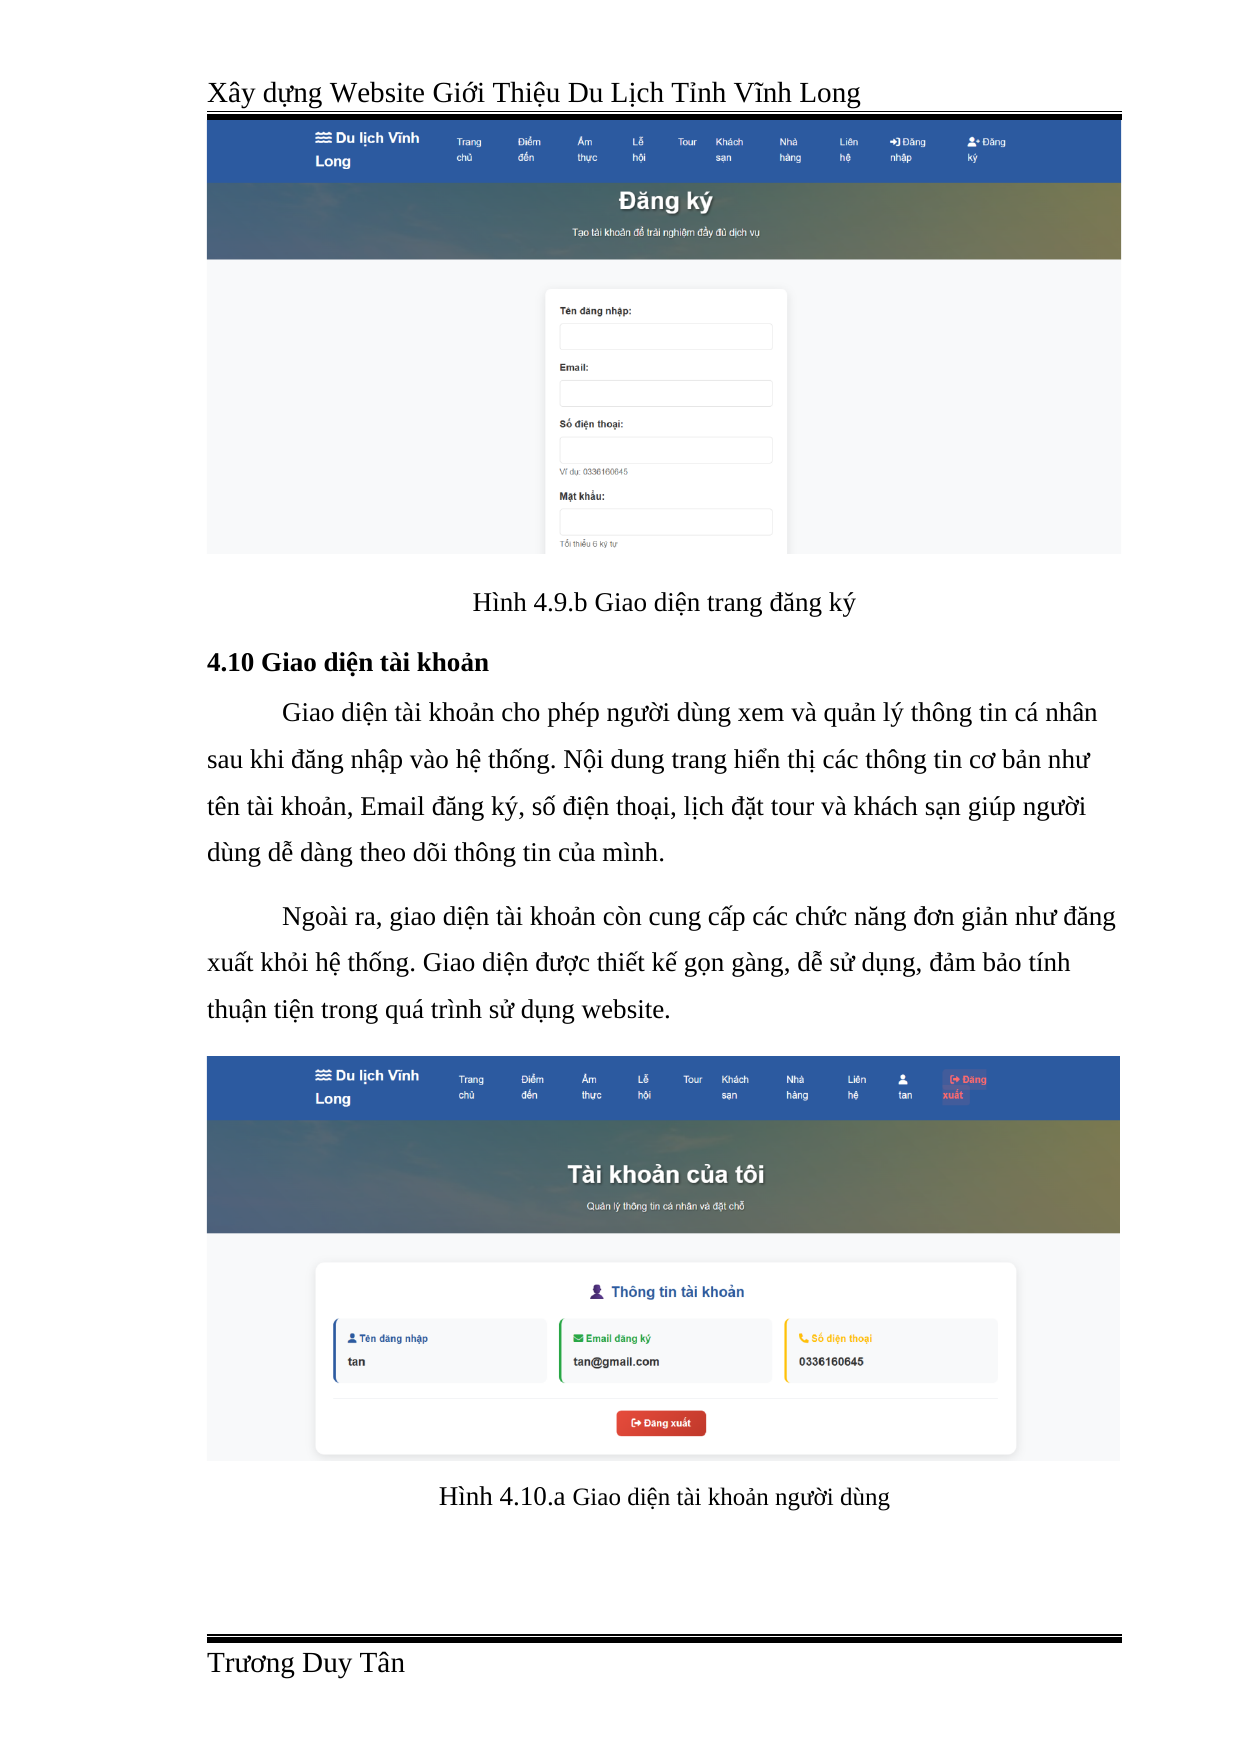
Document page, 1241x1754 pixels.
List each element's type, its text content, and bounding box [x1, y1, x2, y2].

text Ngoài ra, giao diện tài khoản còn cung cấp các chức năng đơn giản như đăng xuất khỏi hệ thống. Giao diện được thiết kế gọn gàng, dễ sử dụng, đảm bảo tính thuận tiện trong quá trình sử dụng website. [207, 900, 1122, 1024]
text Hình 4.9.b Giao diện trang đăng ký [207, 586, 1122, 617]
picture [206, 1056, 1120, 1461]
text 4.10 Giao diện tài khoản [207, 646, 1122, 677]
text Giao diện tài khoản cho phép người dùng xem và quản lý thông tin cá nhân sau khi đăng nhập vào hệ thống. Nội dung trang hiển thị các thông tin cơ bản như tên tài khoản, Email đăng ký, số điện thoại, lịch đặt tour và khách sạn giúp người dùng dễ dàng theo dõi thông tin của mình. [207, 696, 1122, 867]
picture [206, 120, 1122, 554]
text Hình 4.10.a Giao diện tài khoản người dùng [207, 1480, 1122, 1511]
